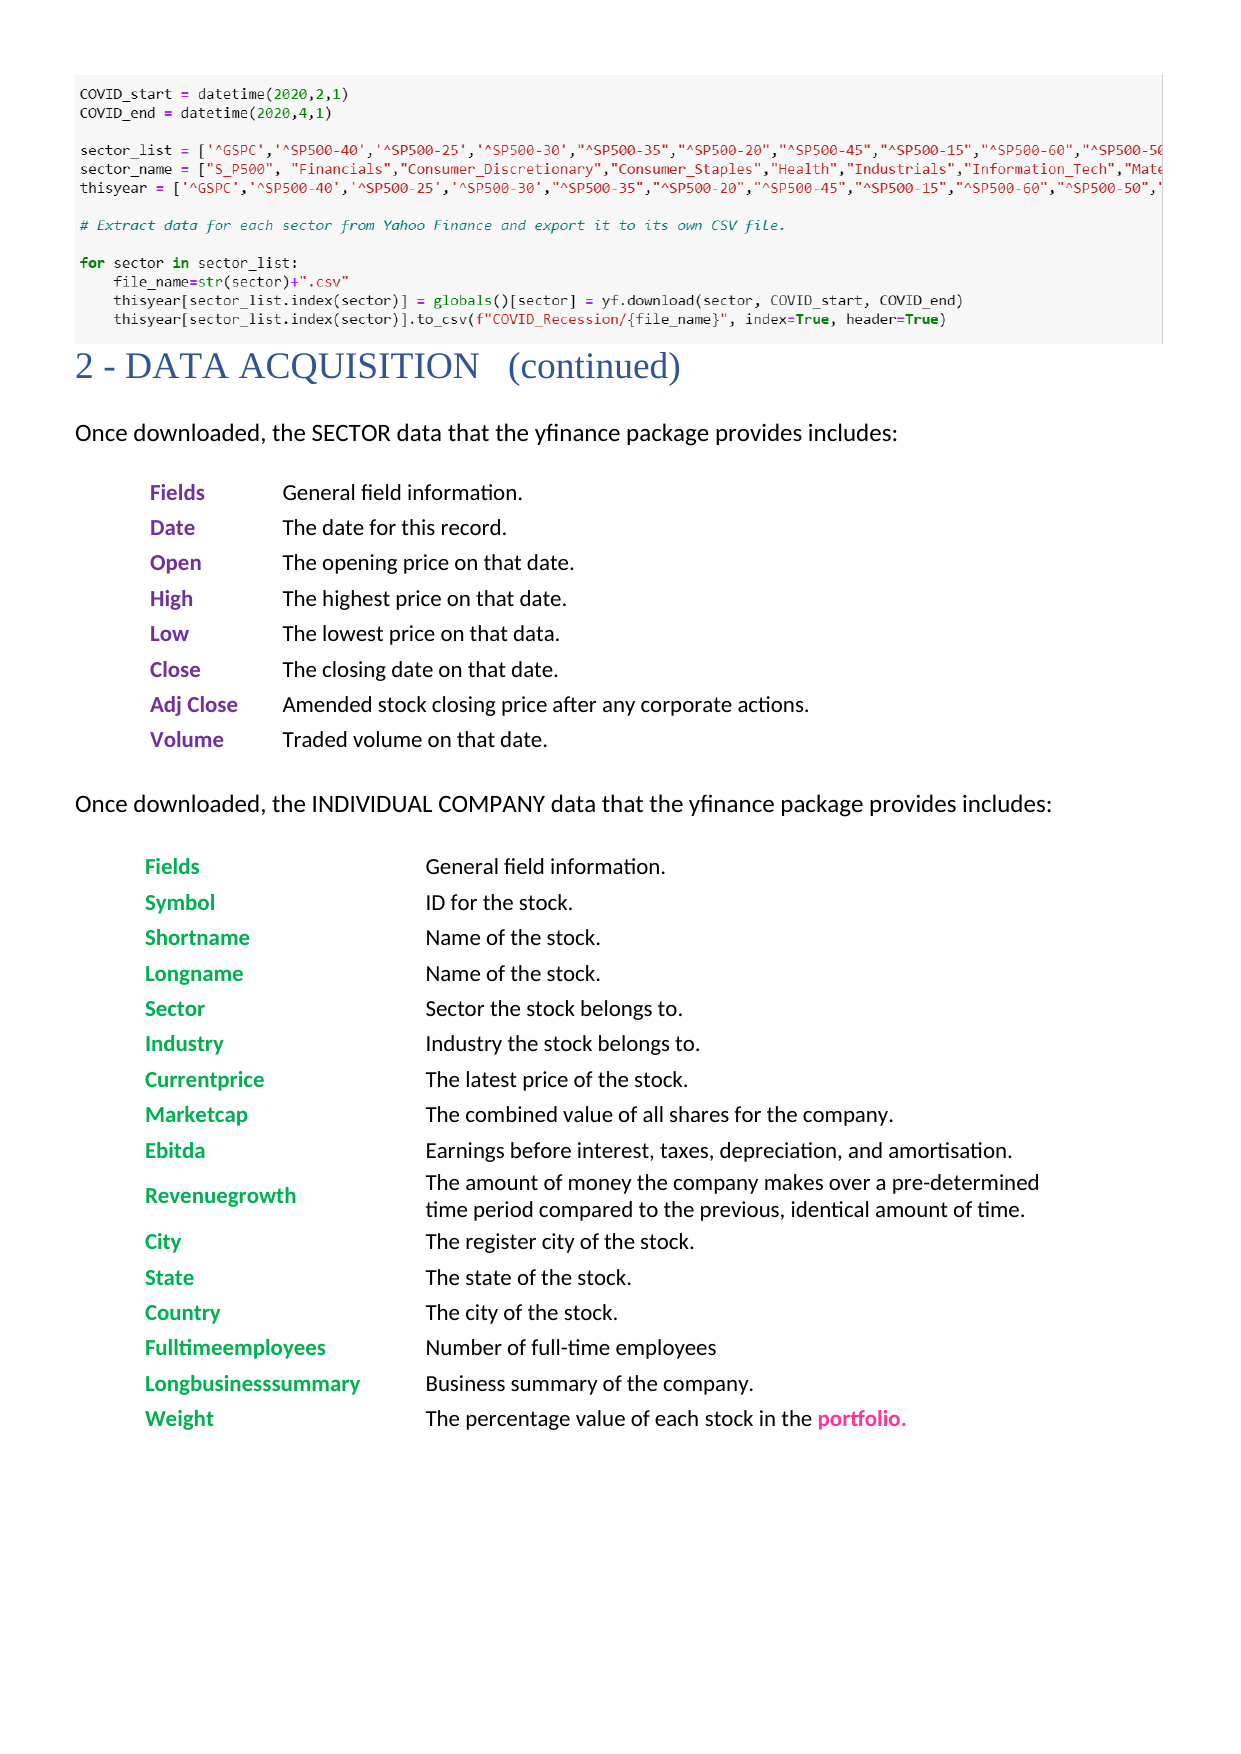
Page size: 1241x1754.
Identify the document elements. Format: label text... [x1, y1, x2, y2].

table_cell Symbol [134, 884, 414, 920]
table_cell Date [139, 509, 271, 545]
table_cell The highest price on that date. [271, 580, 1025, 616]
table_cell High [139, 580, 271, 616]
table_cell Ebitda [134, 1132, 414, 1168]
table_cell Longbusinesssummary [134, 1365, 414, 1401]
table_cell City [134, 1224, 414, 1259]
text Once downloaded, the SECTOR data that the yfinance package provides includes: [75, 417, 1165, 447]
table_cell The combined value of all shares for the company. [414, 1097, 1078, 1132]
table_header Fields [134, 849, 414, 884]
table_cell Fulltimeemployees [134, 1330, 414, 1365]
table_header General field information. [414, 849, 1078, 884]
table_cell Industry the stock belongs to. [414, 1026, 1078, 1061]
table_cell Country [134, 1295, 414, 1330]
table_cell Marketcap [134, 1097, 414, 1132]
text Once downloaded, the INDIVIDUAL COMPANY data that the yfinance package provides includes: [75, 788, 1165, 818]
table_cell Open [139, 545, 271, 580]
table_cell The state of the stock. [414, 1259, 1078, 1294]
table_cell The opening price on that date. [271, 545, 1025, 580]
table_cell Weight [134, 1401, 414, 1436]
table_cell The percentage value of each stock in the portfolio. [414, 1401, 1078, 1436]
table_cell Earnings before interest, taxes, depreciation, and amortisation. [414, 1132, 1078, 1168]
table_cell Revenuegrowth [134, 1168, 414, 1224]
table_cell Low [139, 616, 271, 651]
table_header General field information. [271, 474, 1025, 509]
table_cell The lowest price on that data. [271, 616, 1025, 651]
table_cell The city of the stock. [414, 1295, 1078, 1330]
table_header Fields [139, 474, 271, 509]
table_cell State [134, 1259, 414, 1294]
table_cell The date for this record. [271, 509, 1025, 545]
table_cell The closing date on that date. [271, 651, 1025, 686]
table_cell Number of full-time employees [414, 1330, 1078, 1365]
table_cell Sector [134, 991, 414, 1026]
text 2 - DATA ACQUISITION (continued) [75, 344, 1165, 386]
table_cell Shortname [134, 920, 414, 955]
table_cell Name of the stock. [414, 920, 1078, 955]
table_cell Close [139, 651, 271, 686]
table_cell Business summary of the company. [414, 1365, 1078, 1401]
table_cell Name of the stock. [414, 955, 1078, 991]
table_cell Longname [134, 955, 414, 991]
picture [75, 75, 1166, 344]
table_cell ID for the stock. [414, 884, 1078, 920]
table_cell Currentprice [134, 1061, 414, 1097]
table_cell Amended stock closing price after any corporate actions. [271, 686, 1025, 722]
table_cell Industry [134, 1026, 414, 1061]
table_cell Volume [139, 722, 271, 757]
table_cell Traded volume on that date. [271, 722, 1025, 757]
table_cell Sector the stock belongs to. [414, 991, 1078, 1026]
table_cell The latest price of the stock. [414, 1061, 1078, 1097]
table_cell The amount of money the company makes over a pre-determined time period compared to the previous, identical amount of time. [414, 1168, 1078, 1224]
table_cell Adj Close [139, 686, 271, 722]
table_cell The register city of the stock. [414, 1224, 1078, 1259]
